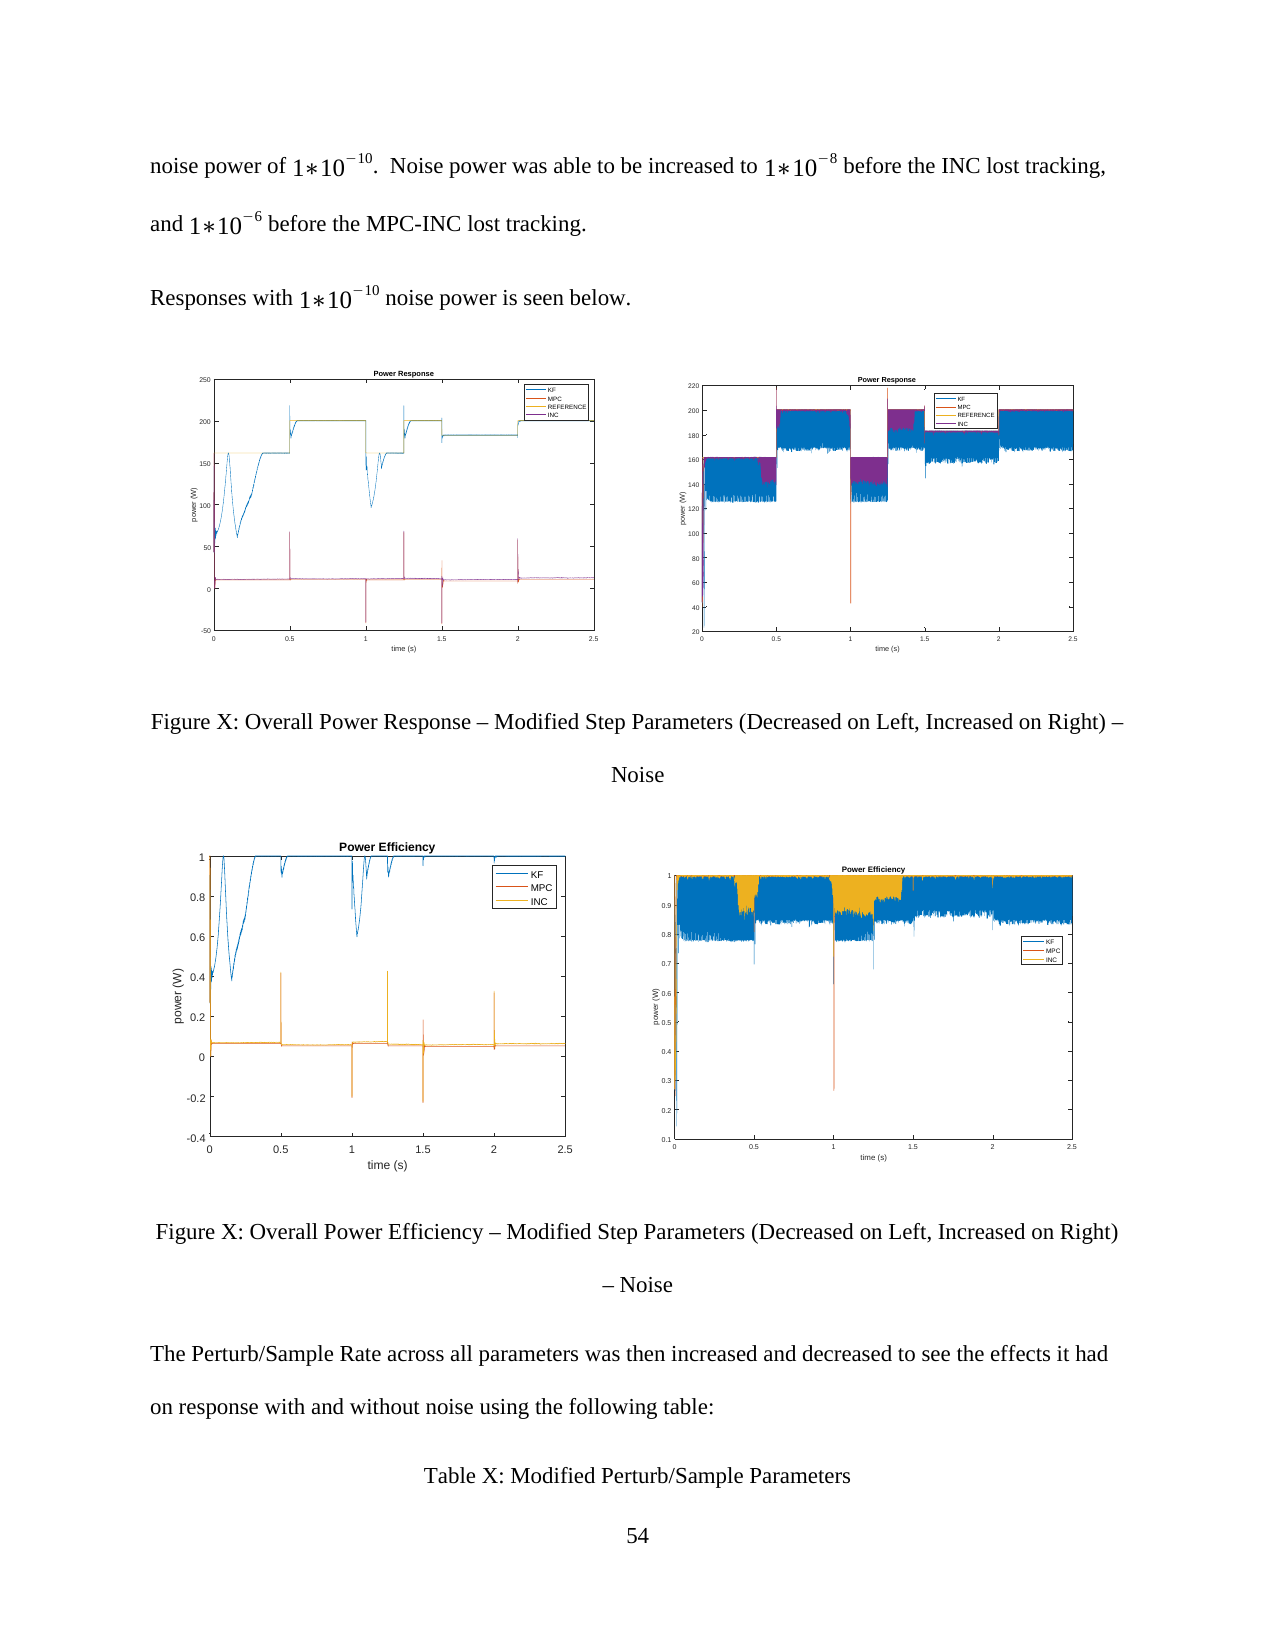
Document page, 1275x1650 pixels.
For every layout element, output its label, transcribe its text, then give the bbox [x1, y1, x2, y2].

text The Perturb/Sample Rate across all parameters was then increased and decreased to see the effects it had on response with and without noise using the following table: [150, 1340, 1125, 1419]
text Table X: Modified Perturb/Sample Parameters [150, 1462, 1125, 1489]
text Figure X: Overall Power Response – Modified Step Parameters (Decreased on Left, Increased on Right) – Noise [150, 708, 1125, 787]
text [150, 150, 1125, 239]
text Figure X: Overall Power Efficiency – Modified Step Parameters (Decreased on Left, Increased on Right) – Noise [150, 1218, 1125, 1297]
text Responses with noise power is seen below. [150, 282, 1125, 313]
